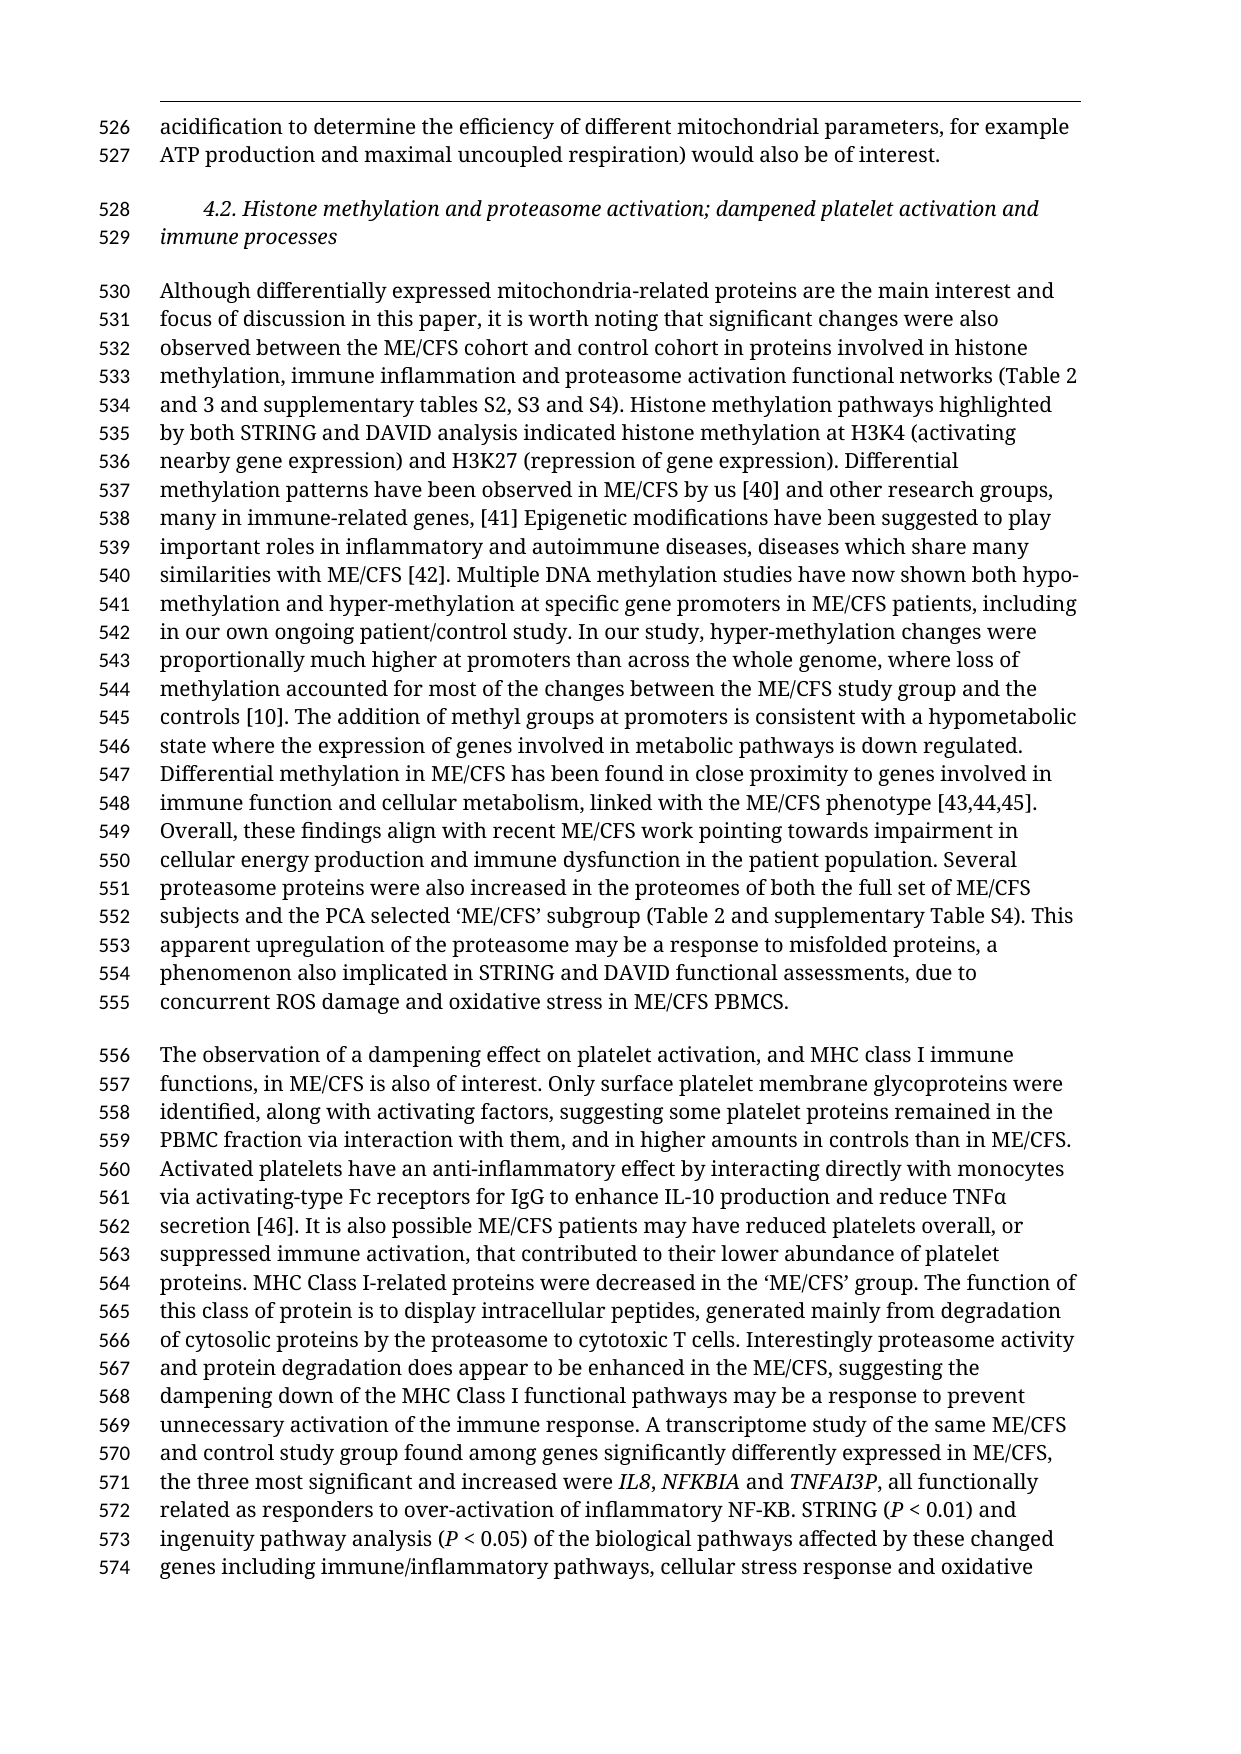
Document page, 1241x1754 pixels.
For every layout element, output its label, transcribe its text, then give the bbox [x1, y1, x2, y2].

subtitle Although differentially expressed mitochondria-related proteins are the main interest and focus of discussion in this paper, it is worth noting that significant changes were also observed between the ME/CFS cohort and control cohort in proteins involved in histone methylation, immune inflammation and proteasome activation functional networks (Table 2 and 3 and supplementary tables S2, S3 and S4). Histone methylation pathways highlighted by both STRING and DAVID analysis indicated histone methylation at H3K4 (activating nearby gene expression) and H3K27 (repression of gene expression). Differential methylation patterns have been observed in ME/CFS by us [40] and other research groups, many in immune-related genes, [41] Epigenetic modifications have been suggested to play important roles in inflammatory and autoimmune diseases, diseases which share many similarities with ME/CFS [42]. Multiple DNA methylation studies have now shown both hypo-methylation and hyper-methylation at specific gene promoters in ME/CFS patients, including in our own ongoing patient/control study. In our study, hyper-methylation changes were proportionally much higher at promoters than across the whole genome, where loss of methylation accounted for most of the changes between the ME/CFS study group and the controls [10]. The addition of methyl groups at promoters is consistent with a hypometabolic state where the expression of genes involved in metabolic pathways is down regulated. Differential methylation in ME/CFS has been found in close proximity to genes involved in immune function and cellular metabolism, linked with the ME/CFS phenotype [43,44,45]. Overall, these findings align with recent ME/CFS work pointing towards impairment in cellular energy production and immune dysfunction in the patient population. Several proteasome proteins were also increased in the proteomes of both the full set of ME/CFS subjects and the PCA selected ‘ME/CFS’ subgroup (Table 2 and supplementary Table S4). This apparent upregulation of the proteasome may be a response to misfolded proteins, a phenomenon also implicated in STRING and DAVID functional assessments, due to concurrent ROS damage and oxidative stress in ME/CFS PBMCS. [159, 276, 1081, 1015]
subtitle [159, 1040, 1081, 1581]
subtitle 4.2. Histone methylation and proteasome activation; dampened platelet activation and immune processes [159, 194, 1081, 251]
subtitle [159, 112, 1081, 169]
